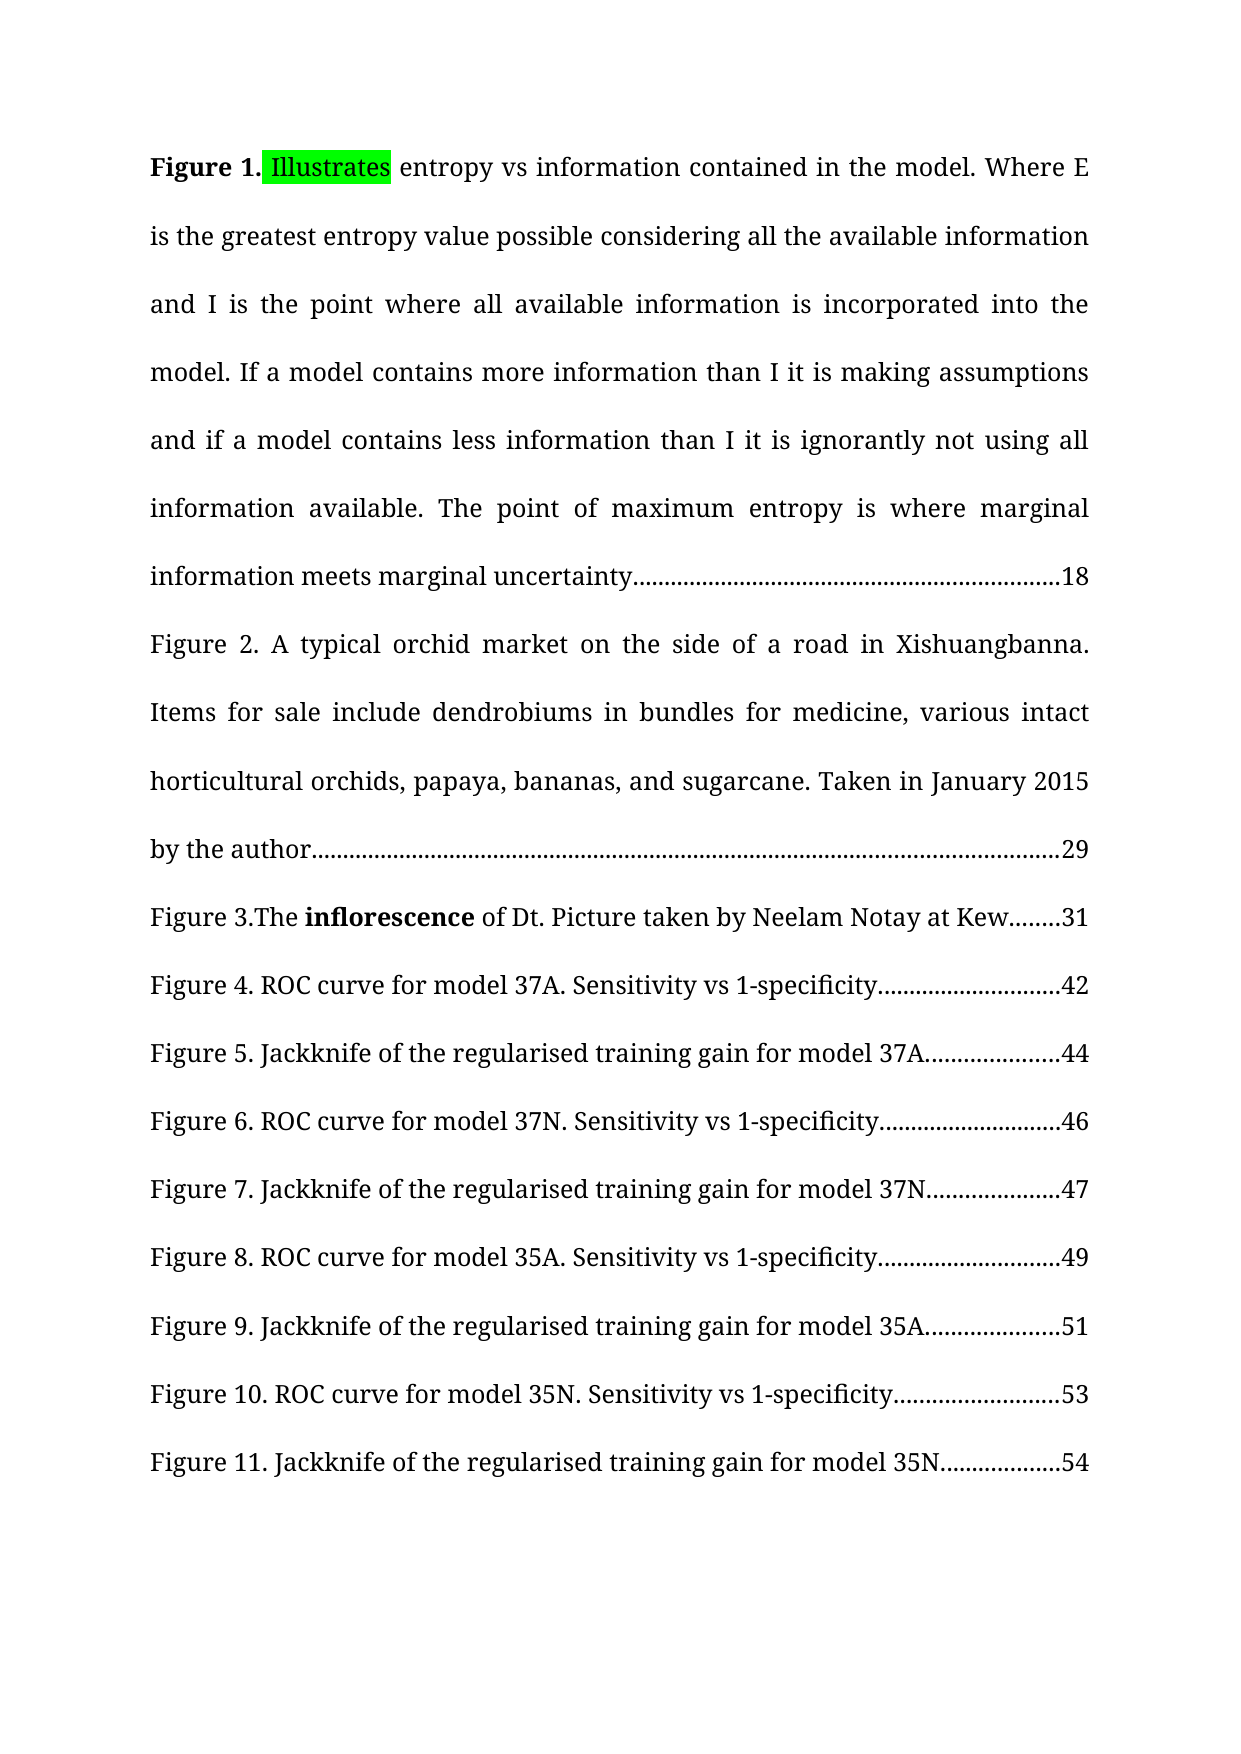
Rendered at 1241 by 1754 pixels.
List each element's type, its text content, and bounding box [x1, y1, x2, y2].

text Figure 4. ROC curve for model 37A. Sensitivity vs 1-specificity. 42 [150, 967, 1090, 1002]
text Figure 11. Jackknife of the regularised training gain for model 35N. 54 [150, 1444, 1090, 1478]
text Figure 1. Illustrates entropy vs information contained in the model. Where E is the greatest entropy value possible considering all the available information and I is the point where all available information is incorporated into the model. If a model contains more information than I it is making assumptions and if a model contains less information than I it is ignorantly not using all information available. The point of maximum entropy is where marginal information meets marginal uncertainty. 18 [150, 150, 1090, 593]
text Figure 2. A typical orchid market on the side of a road in Xishuangbanna. Items for sale include dendrobiums in bundles for medicine, various intact horticultural orchids, papaya, bananas, and sugarcane. Taken in January 2015 by the author. 29 [150, 627, 1090, 865]
text Figure 8. ROC curve for model 35A. Sensitivity vs 1-specificity. 49 [150, 1240, 1090, 1274]
text Figure 6. ROC curve for model 37N. Sensitivity vs 1-specificity. 46 [150, 1104, 1090, 1138]
text Figure 9. Jackknife of the regularised training gain for model 35A. 51 [150, 1308, 1090, 1342]
text Figure 3.The inflorescence of Dt. Picture taken by Neelam Notay at Kew. 31 [150, 899, 1090, 933]
text Figure 7. Jackknife of the regularised training gain for model 37N. 47 [150, 1172, 1090, 1206]
text Figure 5. Jackknife of the regularised training gain for model 37A. 44 [150, 1036, 1090, 1070]
text Figure 10. ROC curve for model 35N. Sensitivity vs 1-specificity. 53 [150, 1376, 1090, 1410]
